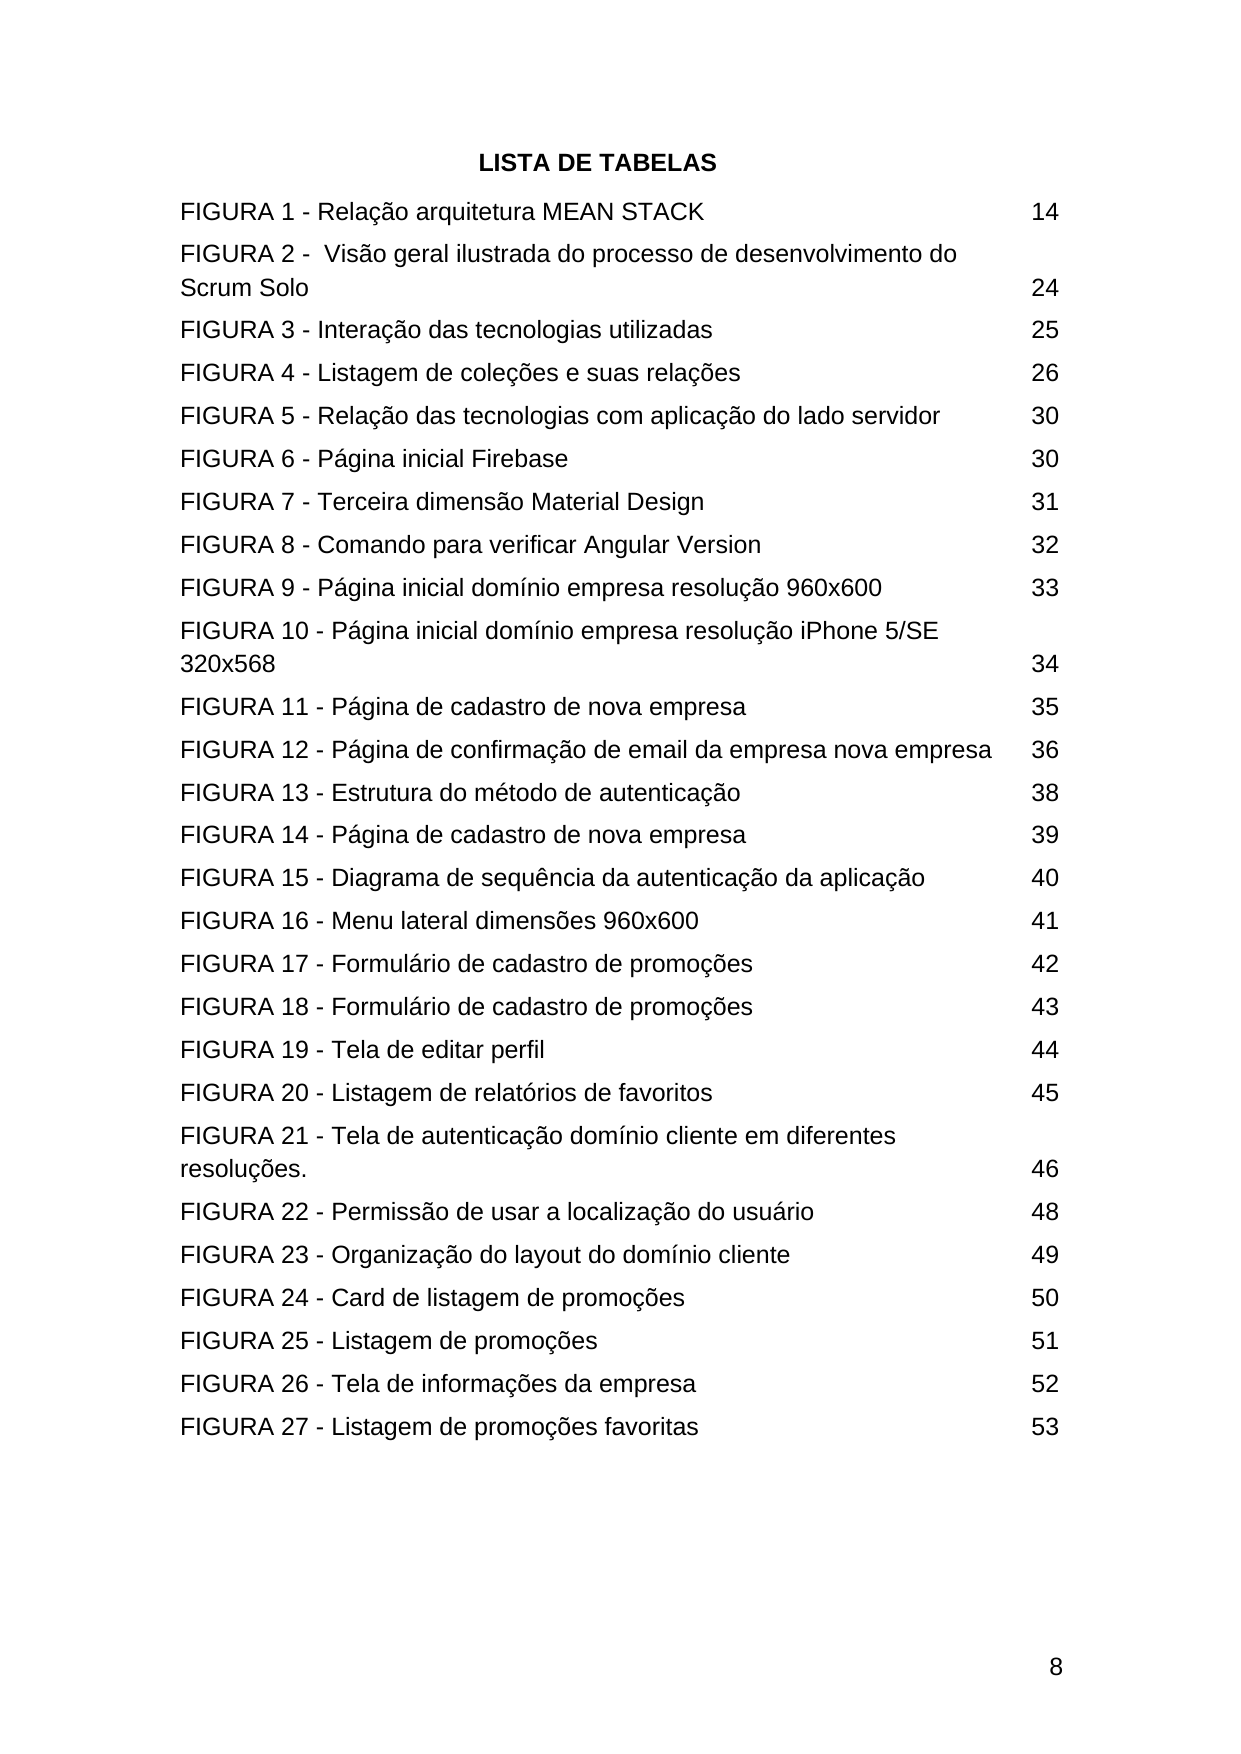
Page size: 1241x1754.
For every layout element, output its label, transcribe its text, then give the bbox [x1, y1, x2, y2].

table_cell FIGURA 27 - Listagem de promoções favoritas [176, 1407, 1020, 1449]
table_cell 45 [1022, 1074, 1062, 1115]
table_cell 46 [1022, 1117, 1062, 1191]
table_cell FIGURA 11 - Página de cadastro de nova empresa [176, 688, 1020, 729]
table_cell FIGURA 18 - Formulário de cadastro de promoções [176, 988, 1020, 1029]
table_cell 30 [1022, 440, 1062, 481]
table_cell FIGURA 22 - Permissão de usar a localização do usuário [176, 1193, 1020, 1234]
table_cell 51 [1022, 1322, 1062, 1363]
table_cell 48 [1022, 1193, 1062, 1234]
table_cell FIGURA 19 - Tela de editar perfil [176, 1031, 1020, 1072]
table_cell 41 [1022, 902, 1062, 943]
table_cell FIGURA 13 - Estrutura do método de autenticação [176, 773, 1020, 815]
table_cell FIGURA 3 - Interação das tecnologias utilizadas [176, 311, 1020, 353]
table_cell 39 [1022, 816, 1062, 858]
table_cell 53 [1022, 1407, 1062, 1449]
table_cell 34 [1022, 612, 1062, 686]
table_cell 31 [1022, 483, 1062, 524]
table_cell 30 [1022, 397, 1062, 438]
table_cell FIGURA 16 - Menu lateral dimensões 960x600 [176, 902, 1020, 943]
table_cell FIGURA 15 - Diagrama de sequência da autenticação da aplicação [176, 859, 1020, 901]
table_cell 43 [1022, 988, 1062, 1029]
table_cell 42 [1022, 945, 1062, 986]
table_cell FIGURA 4 - Listagem de coleções e suas relações [176, 354, 1020, 396]
table_cell FIGURA 10 - Página inicial domínio empresa resolução iPhone 5/SE 320x568 [176, 612, 1020, 686]
table_cell 24 [1022, 235, 1062, 310]
table_cell FIGURA 5 - Relação das tecnologias com aplicação do lado servidor [176, 397, 1020, 438]
table_cell FIGURA 6 - Página inicial Firebase [176, 440, 1020, 481]
table_cell FIGURA 26 - Tela de informações da empresa [176, 1365, 1020, 1406]
table_cell 25 [1022, 311, 1062, 353]
table_cell 35 [1022, 688, 1062, 729]
table_header 14 [1022, 192, 1062, 234]
table_header FIGURA 1 - Relação arquitetura MEAN STACK [176, 192, 1021, 234]
table_cell FIGURA 12 - Página de confirmação de email da empresa nova empresa [176, 731, 1020, 772]
table_cell FIGURA 9 - Página inicial domínio empresa resolução 960x600 [176, 569, 1020, 610]
table_cell 52 [1022, 1365, 1062, 1406]
table_cell 49 [1022, 1236, 1062, 1277]
text LISTA DE TABELAS [132, 148, 1063, 176]
table_cell 50 [1022, 1279, 1062, 1320]
table_cell 40 [1022, 859, 1062, 901]
table_cell 36 [1022, 731, 1062, 772]
table_cell FIGURA 7 - Terceira dimensão Material Design [176, 483, 1020, 524]
table_cell FIGURA 20 - Listagem de relatórios de favoritos [176, 1074, 1020, 1115]
table_cell FIGURA 25 - Listagem de promoções [176, 1322, 1020, 1363]
table_cell 26 [1022, 354, 1062, 396]
table_cell FIGURA 24 - Card de listagem de promoções [176, 1279, 1020, 1320]
table_cell 33 [1022, 569, 1062, 610]
table_cell FIGURA 17 - Formulário de cadastro de promoções [176, 945, 1020, 986]
table_cell FIGURA 21 - Tela de autenticação domínio cliente em diferentes resoluções. [176, 1117, 1020, 1191]
table_cell 38 [1022, 773, 1062, 815]
table_cell 44 [1022, 1031, 1062, 1072]
table_cell 32 [1022, 526, 1062, 567]
table_cell FIGURA 14 - Página de cadastro de nova empresa [176, 816, 1020, 858]
table_cell FIGURA 2 - Visão geral ilustrada do processo de desenvolvimento do Scrum Solo [176, 235, 1020, 310]
table_cell FIGURA 23 - Organização do layout do domínio cliente [176, 1236, 1020, 1277]
table_cell FIGURA 8 - Comando para verificar Angular Version [176, 526, 1020, 567]
